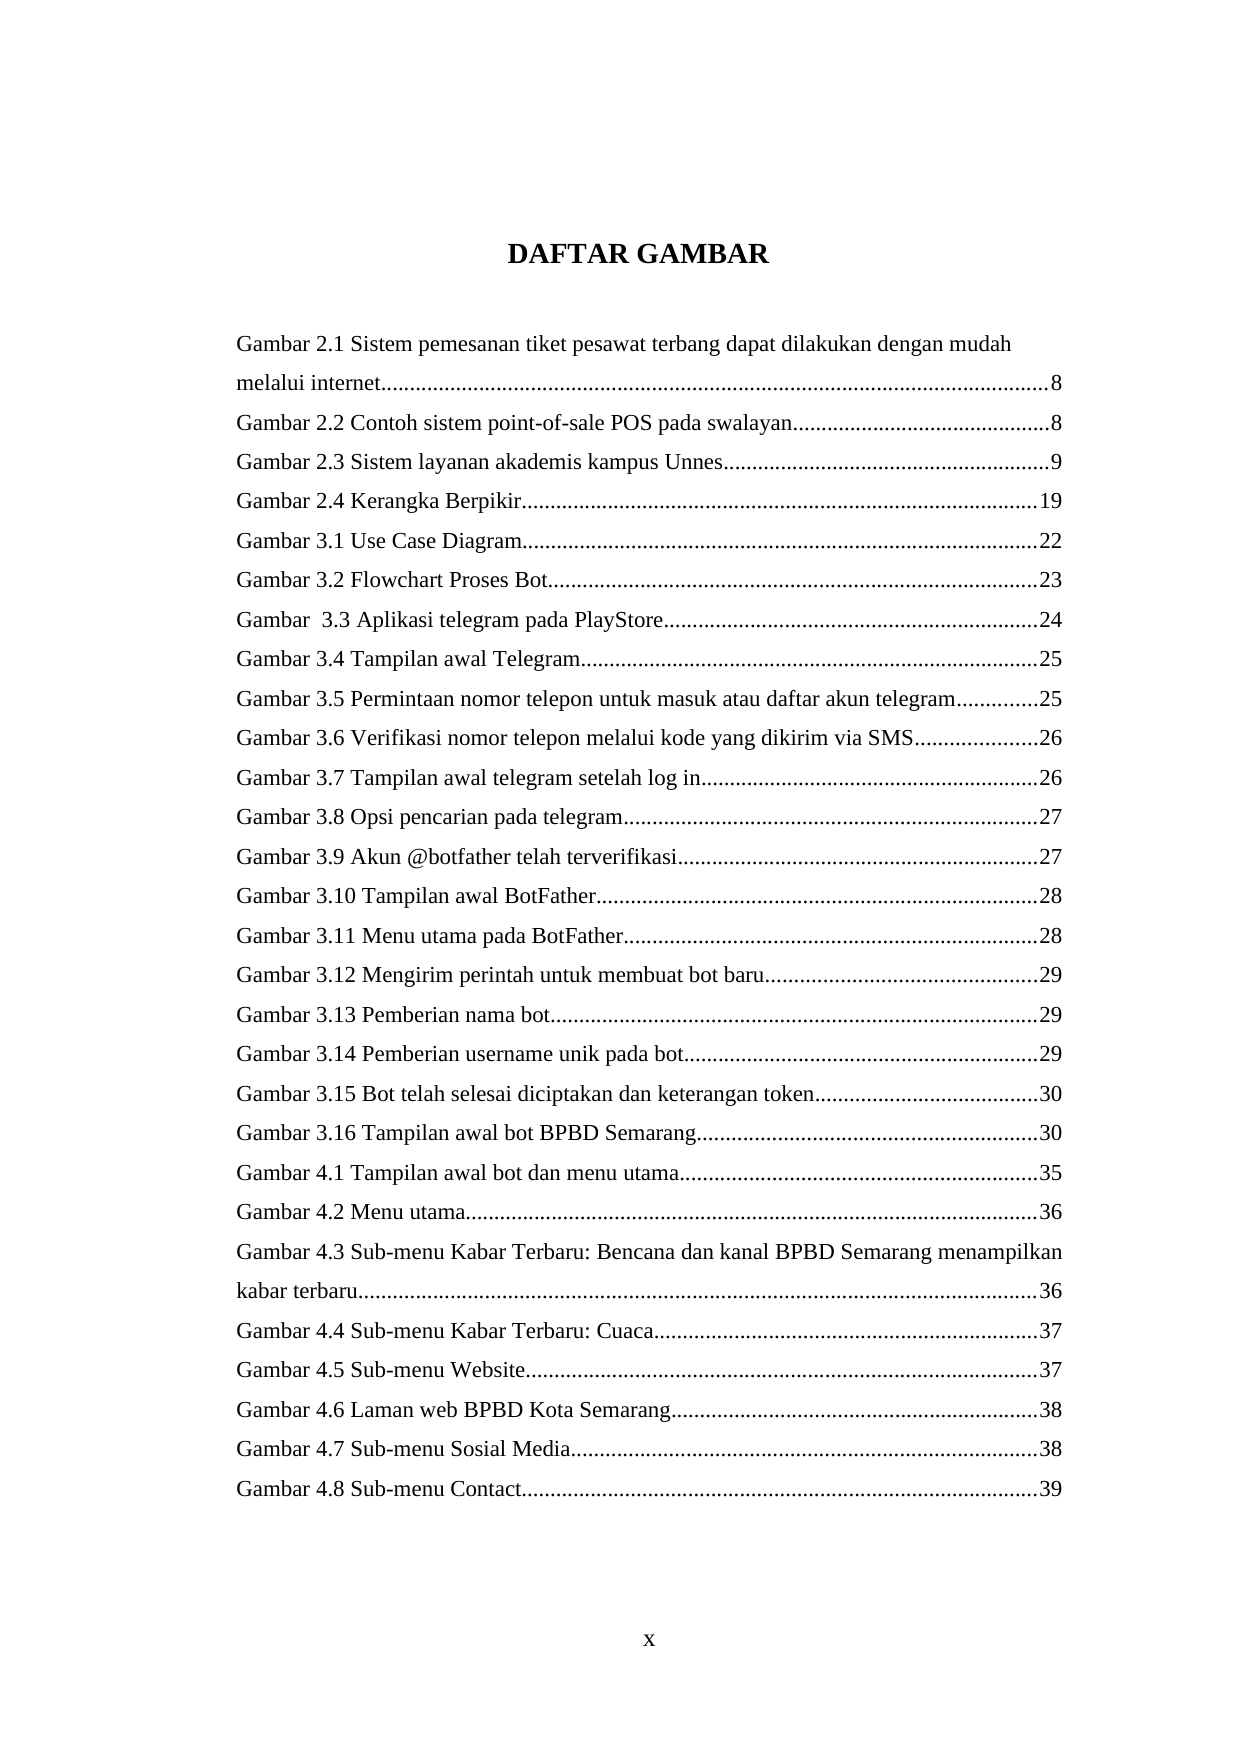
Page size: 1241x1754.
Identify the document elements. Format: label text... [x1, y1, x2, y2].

text Gambar 3.16 Tampilan awal bot BPBD Semarang 30 [236, 1119, 1063, 1146]
text Gambar 3.4 Tampilan awal Telegram 25 [236, 646, 1063, 672]
text Gambar 2.1 Sistem pemesanan tiket pesawat terbang dapat dilakukan dengan mudah melalui internet 8 [236, 330, 1063, 396]
text Gambar 3.12 Mengirim perintah untuk membuat bot baru 29 [236, 961, 1063, 988]
text Gambar 4.2 Menu utama 36 [236, 1198, 1063, 1224]
text Gambar 3.3 Aplikasi telegram pada PlayStore 24 [236, 606, 1063, 632]
text Gambar 3.8 Opsi pencarian pada telegram 27 [236, 803, 1063, 830]
text Gambar 3.9 Akun @botfather telah terverifikasi 27 [236, 843, 1063, 869]
text Gambar 3.10 Tampilan awal BotFather 28 [236, 882, 1063, 909]
text Gambar 2.3 Sistem layanan akademis kampus Unnes 9 [236, 448, 1063, 474]
text Gambar 3.11 Menu utama pada BotFather 28 [236, 922, 1063, 948]
text DAFTAR GAMBAR [236, 236, 1040, 270]
text Gambar 4.5 Sub-menu Website 37 [236, 1356, 1063, 1382]
text Gambar 3.7 Tampilan awal telegram setelah log in 26 [236, 764, 1063, 790]
text Gambar 4.8 Sub-menu Contact 39 [236, 1474, 1063, 1501]
text Gambar 2.2 Contoh sistem point-of-sale POS pada swalayan 8 [236, 409, 1063, 435]
text Gambar 3.15 Bot telah selesai diciptakan dan keterangan token 30 [236, 1080, 1063, 1106]
text Gambar 4.4 Sub-menu Kabar Terbaru: Cuaca 37 [236, 1317, 1063, 1343]
text Gambar 3.1 Use Case Diagram 22 [236, 527, 1063, 553]
text Gambar 2.4 Kerangka Berpikir 19 [236, 488, 1063, 514]
text Gambar 4.7 Sub-menu Sosial Media 38 [236, 1435, 1063, 1461]
text Gambar 3.5 Permintaan nomor telepon untuk masuk atau daftar akun telegram 25 [236, 685, 1063, 711]
text Gambar 3.14 Pemberian username unik pada bot 29 [236, 1040, 1063, 1067]
text Gambar 3.6 Verifikasi nomor telepon melalui kode yang dikirim via SMS 26 [236, 724, 1063, 751]
text Gambar 4.3 Sub-menu Kabar Terbaru: Bencana dan kanal BPBD Semarang menampilkan kabar terbaru 36 [236, 1238, 1063, 1303]
text Gambar 4.1 Tampilan awal bot dan menu utama 35 [236, 1159, 1063, 1185]
text Gambar 3.2 Flowchart Proses Bot 23 [236, 567, 1063, 593]
text Gambar 3.13 Pemberian nama bot 29 [236, 1001, 1063, 1027]
text Gambar 4.6 Laman web BPBD Kota Semarang 38 [236, 1396, 1063, 1422]
